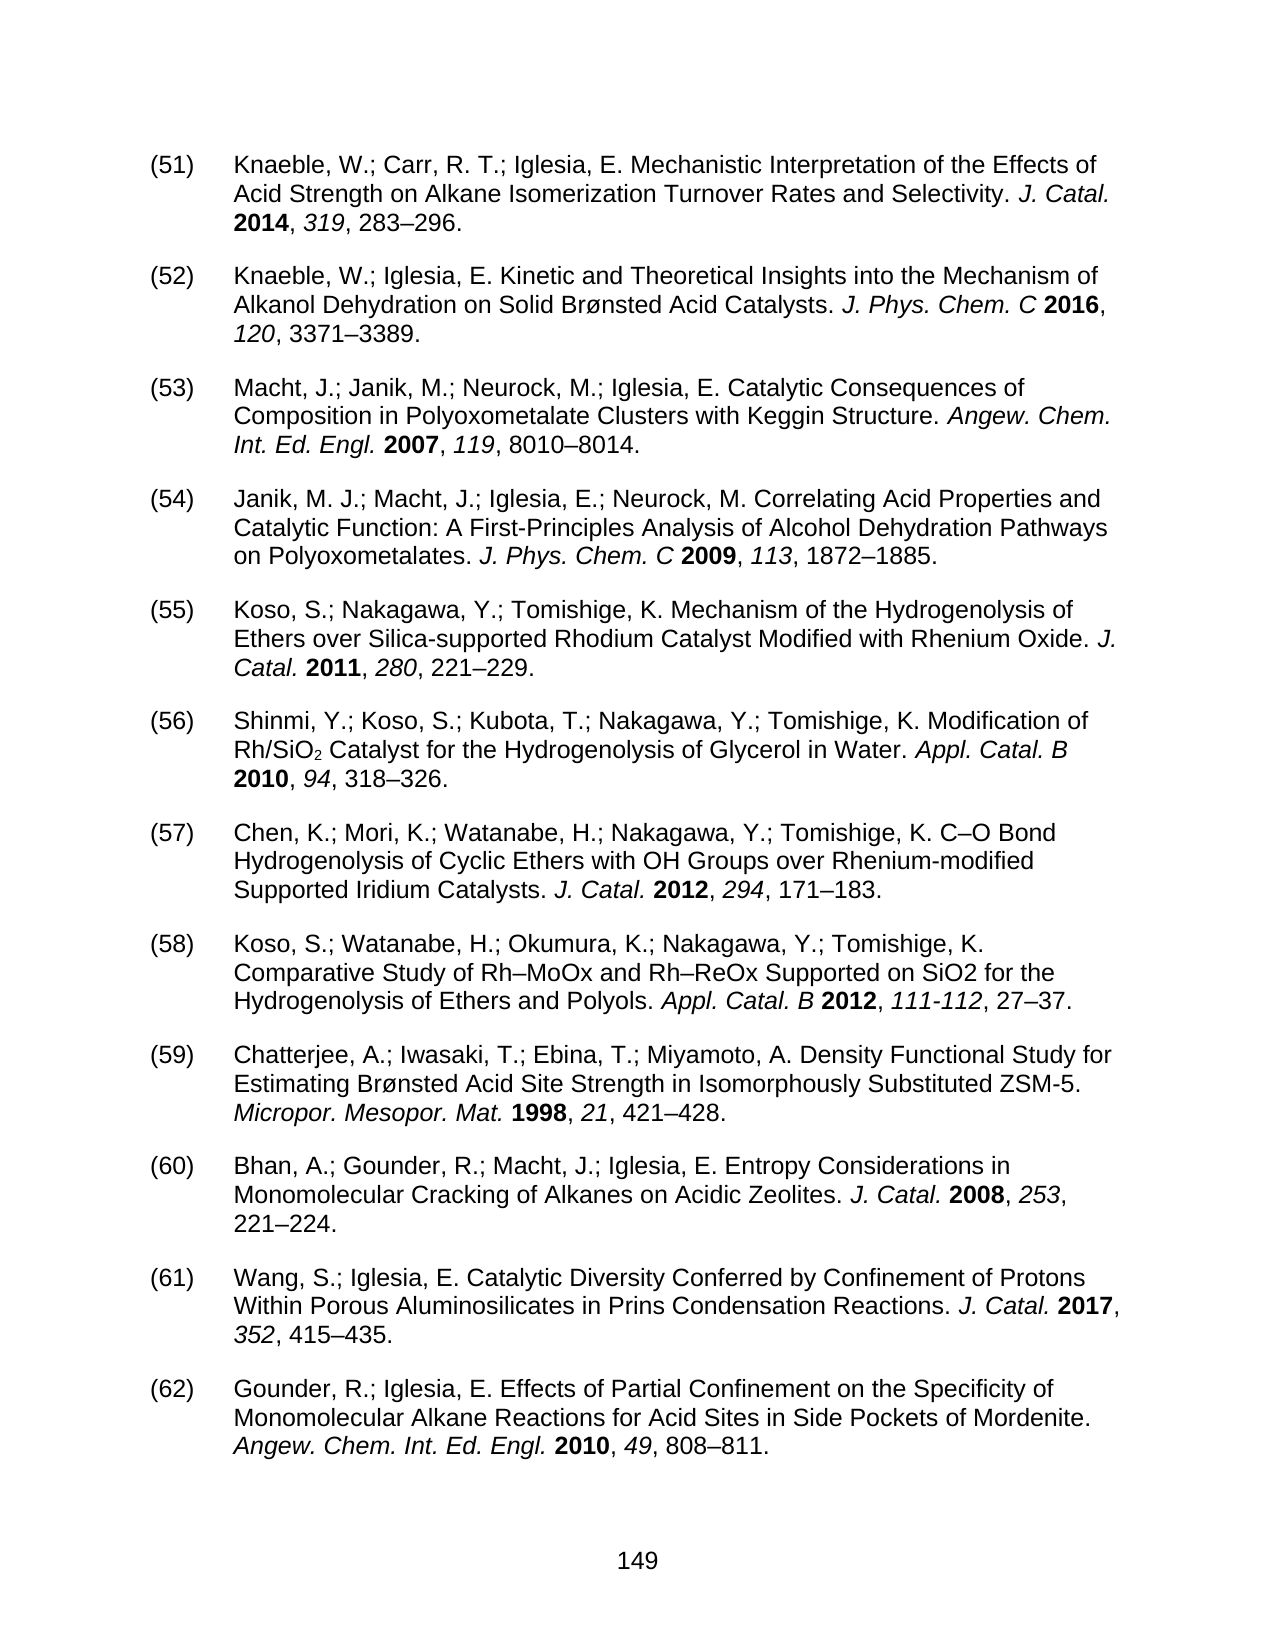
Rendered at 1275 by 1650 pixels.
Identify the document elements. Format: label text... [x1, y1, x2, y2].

text (59) Chatterjee, A.; Iwasaki, T.; Ebina, T.; Miyamoto, A. Density Functional Study for Estimating Brønsted Acid Site Strength in Isomorphously Substituted ZSM-5. Micropor. Mesopor. Mat. 1998, 21, 421–428. [150, 1040, 1125, 1126]
text (60) Bhan, A.; Gounder, R.; Macht, J.; Iglesia, E. Entropy Considerations in Monomolecular Cracking of Alkanes on Acidic Zeolites. J. Catal. 2008, 253, 221–224. [150, 1151, 1125, 1237]
text (53) Macht, J.; Janik, M.; Neurock, M.; Iglesia, E. Catalytic Consequences of Composition in Polyoxometalate Clusters with Keggin Structure. Angew. Chem. Int. Ed. Engl. 2007, 119, 8010–8014. [150, 372, 1125, 459]
text (57) Chen, K.; Mori, K.; Watanabe, H.; Nakagawa, Y.; Tomishige, K. C–O Bond Hydrogenolysis of Cyclic Ethers with OH Groups over Rhenium-modified Supported Iridium Catalysts. J. Catal. 2012, 294, 171–183. [150, 817, 1125, 904]
text (54) Janik, M. J.; Macht, J.; Iglesia, E.; Neurock, M. Correlating Acid Properties and Catalytic Function: A First-Principles Analysis of Alcohol Dehydration Pathways on Polyoxometalates. J. Phys. Chem. C 2009, 113, 1872–1885. [150, 484, 1125, 570]
text (61) Wang, S.; Iglesia, E. Catalytic Diversity Conferred by Confinement of Protons Within Porous Aluminosilicates in Prins Condensation Reactions. J. Catal. 2017, 352, 415–435. [150, 1262, 1125, 1349]
text (52) Knaeble, W.; Iglesia, E. Kinetic and Theoretical Insights into the Mechanism of Alkanol Dehydration on Solid Brønsted Acid Catalysts. J. Phys. Chem. C 2016, 120, 3371–3389. [150, 261, 1125, 347]
text (56) Shinmi, Y.; Koso, S.; Kubota, T.; Nakagawa, Y.; Tomishige, K. Modification of Rh/SiO2 Catalyst for the Hydrogenolysis of Glycerol in Water. Appl. Catal. B 2010, 94, 318–326. [150, 706, 1125, 792]
text (62) Gounder, R.; Iglesia, E. Effects of Partial Confinement on the Specificity of Monomolecular Alkane Reactions for Acid Sites in Side Pockets of Mordenite. Angew. Chem. Int. Ed. Engl. 2010, 49, 808–811. [150, 1374, 1125, 1460]
text (58) Koso, S.; Watanabe, H.; Okumura, K.; Nakagawa, Y.; Tomishige, K. Comparative Study of Rh–MoOx and Rh–ReOx Supported on SiO2 for the Hydrogenolysis of Ethers and Polyols. Appl. Catal. B 2012, 111-112, 27–37. [150, 929, 1125, 1015]
text (55) Koso, S.; Nakagawa, Y.; Tomishige, K. Mechanism of the Hydrogenolysis of Ethers over Silica-supported Rhodium Catalyst Modified with Rhenium Oxide. J. Catal. 2011, 280, 221–229. [150, 595, 1125, 681]
text (51) Knaeble, W.; Carr, R. T.; Iglesia, E. Mechanistic Interpretation of the Effects of Acid Strength on Alkane Isomerization Turnover Rates and Selectivity. J. Catal. 2014, 319, 283–296. [150, 150, 1125, 236]
